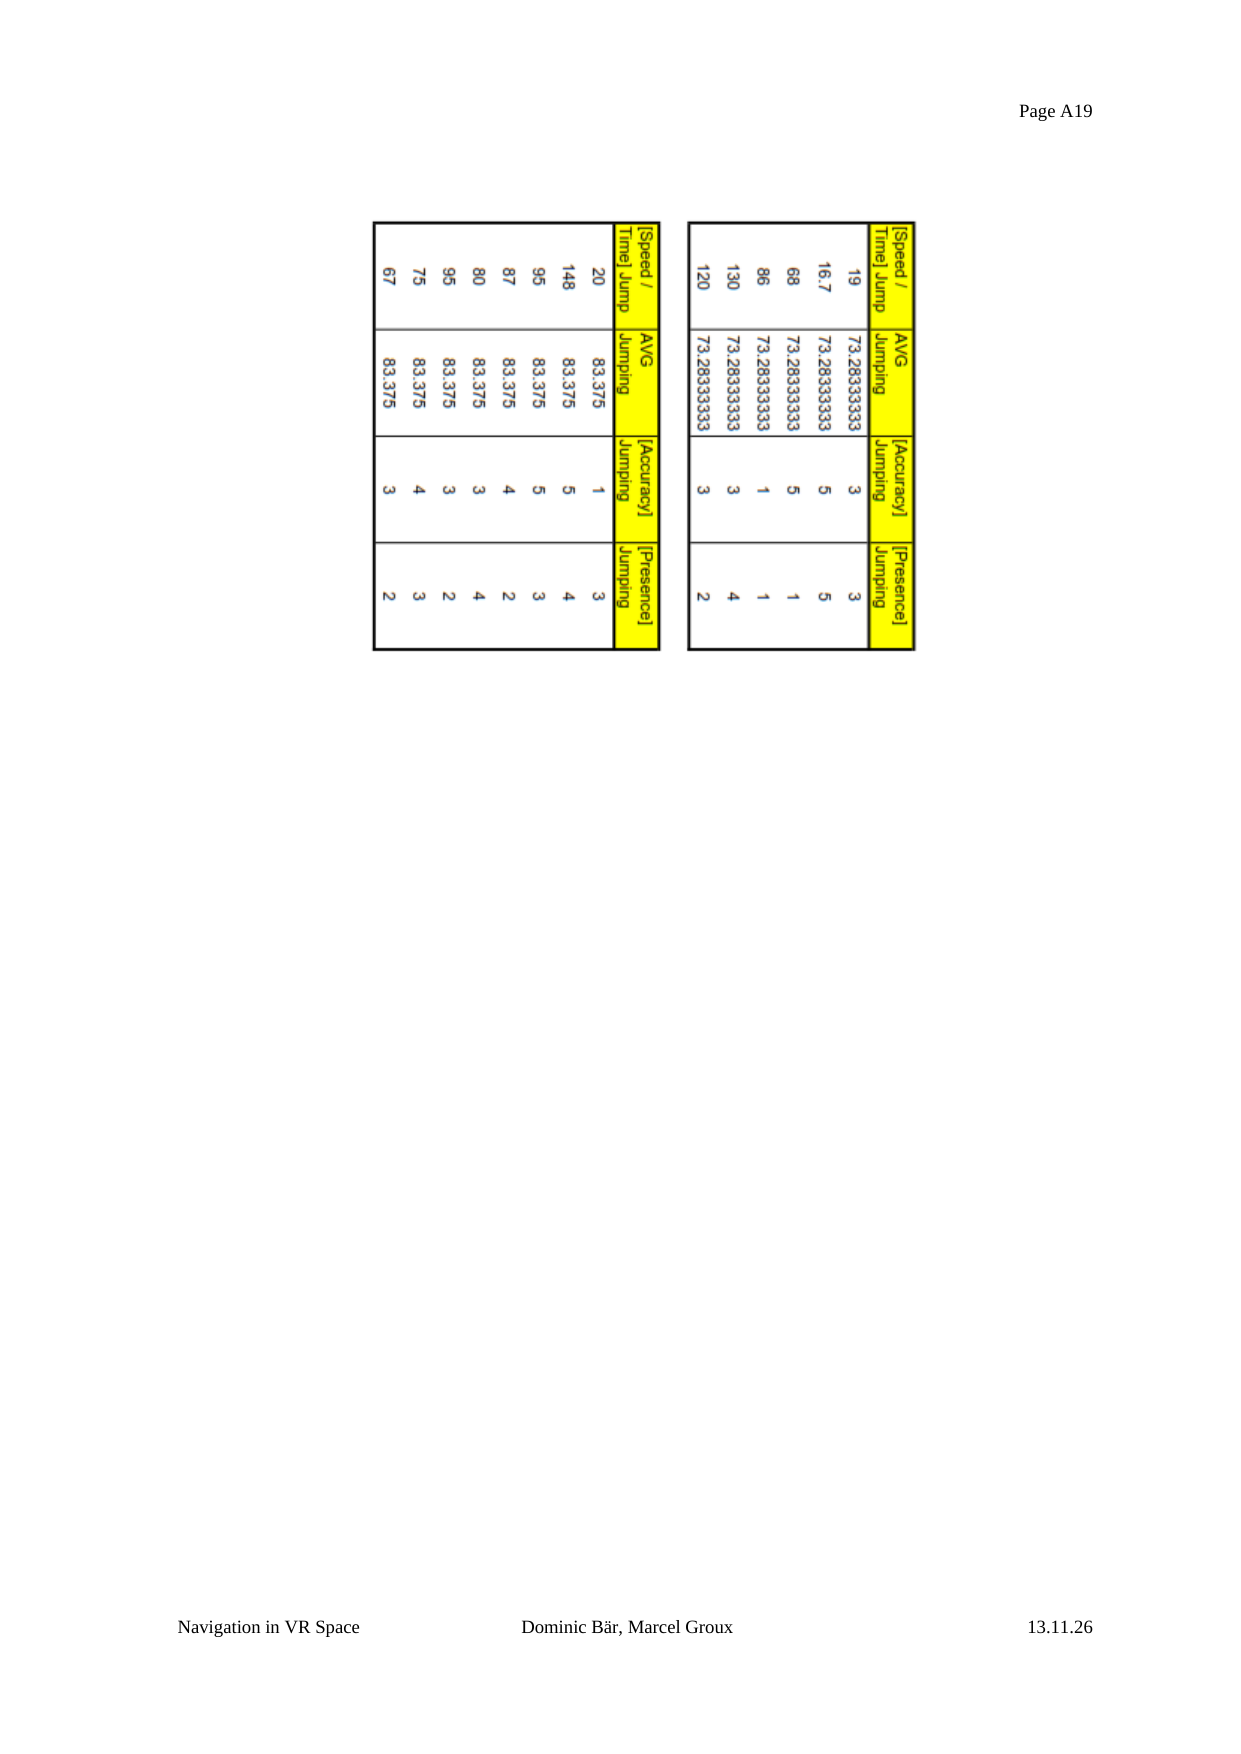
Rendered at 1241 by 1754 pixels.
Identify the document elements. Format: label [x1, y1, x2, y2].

picture [177, 147, 1093, 1332]
